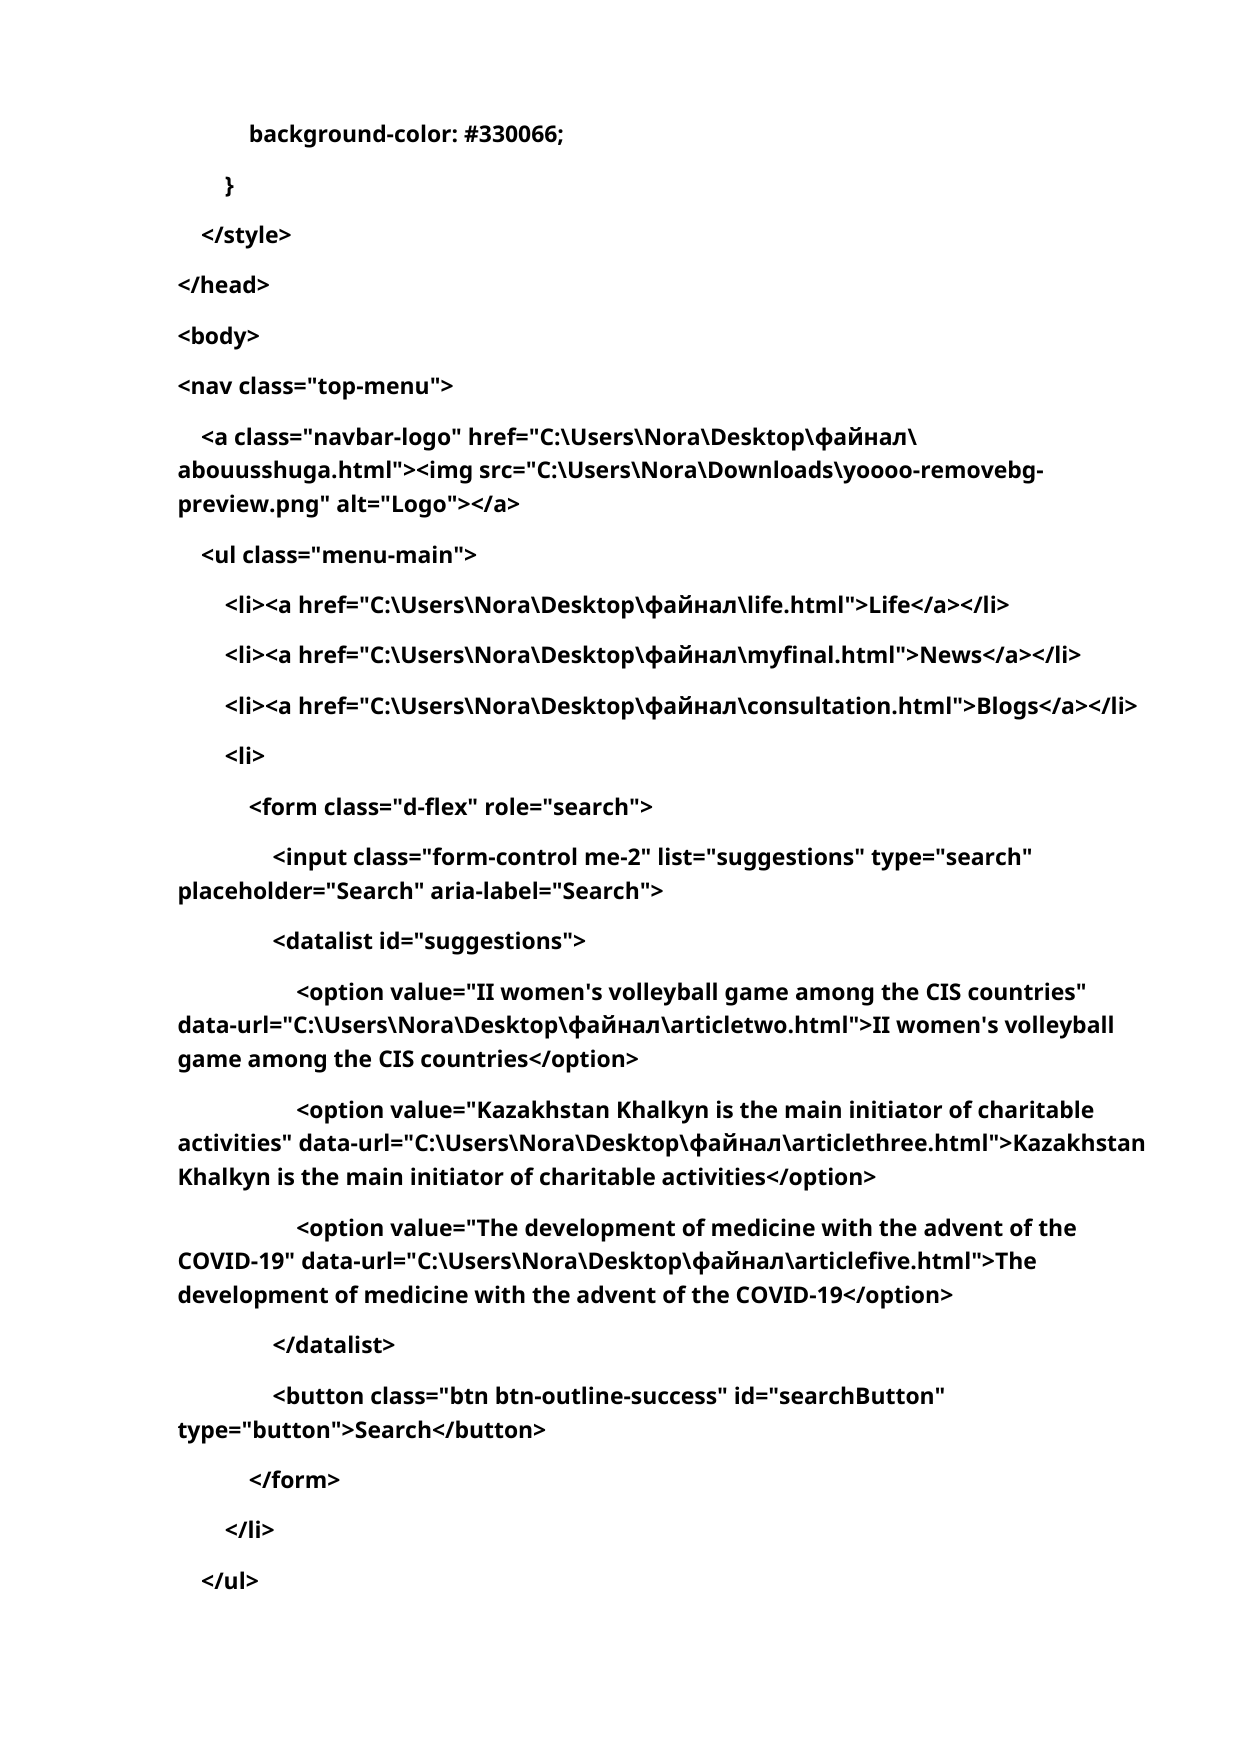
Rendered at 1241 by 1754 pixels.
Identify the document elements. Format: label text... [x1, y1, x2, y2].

text <datalist id="suggestions"> [177, 925, 1152, 956]
text <option value="Kazakhstan Khalkyn is the main initiator of charitable activities" data-url="C:\Users\Nora\Desktop\файнал\articlethree.html">Kazakhstan Khalkyn is the main initiator of charitable activities</option> [177, 1093, 1152, 1192]
text } [177, 168, 1152, 200]
text </ul> [177, 1565, 1152, 1596]
text background-color: #330066; [177, 118, 1152, 149]
text </style> [177, 219, 1152, 250]
text <button class="btn btn-outline-success" id="searchButton" type="button">Search</button> [177, 1380, 1152, 1445]
text <nav class="top-menu"> [177, 370, 1152, 401]
text <input class="form-control me-2" list="suggestions" type="search" placeholder="Search" aria-label="Search"> [177, 841, 1152, 906]
text </li> [177, 1514, 1152, 1546]
text <body> [177, 320, 1152, 351]
text <li><a href="C:\Users\Nora\Desktop\файнал\myfinal.html">News</a></li> [177, 639, 1152, 671]
text </head> [177, 269, 1152, 301]
text <ul class="menu-main"> [177, 538, 1152, 570]
text </form> [177, 1464, 1152, 1495]
text <option value="II women's volleyball game among the CIS countries" data-url="C:\Users\Nora\Desktop\файнал\articletwo.html">II women's volleyball game among the CIS countries</option> [177, 976, 1152, 1074]
text <option value="The development of medicine with the advent of the COVID-19" data-url="C:\Users\Nora\Desktop\файнал\articlefive.html">The development of medicine with the advent of the COVID-19</option> [177, 1211, 1152, 1310]
text <li><a href="C:\Users\Nora\Desktop\файнал\consultation.html">Blogs</a></li> [177, 690, 1152, 721]
text <a class="navbar-logo" href="C:\Users\Nora\Desktop\файнал\abouusshuga.html"><img src="C:\Users\Nora\Downloads\yoooo-removebg-preview.png" alt="Logo"></a> [177, 421, 1152, 519]
text </datalist> [177, 1329, 1152, 1361]
text <li> [177, 740, 1152, 771]
text <form class="d-flex" role="search"> [177, 791, 1152, 822]
text <li><a href="C:\Users\Nora\Desktop\файнал\life.html">Life</a></li> [177, 589, 1152, 620]
